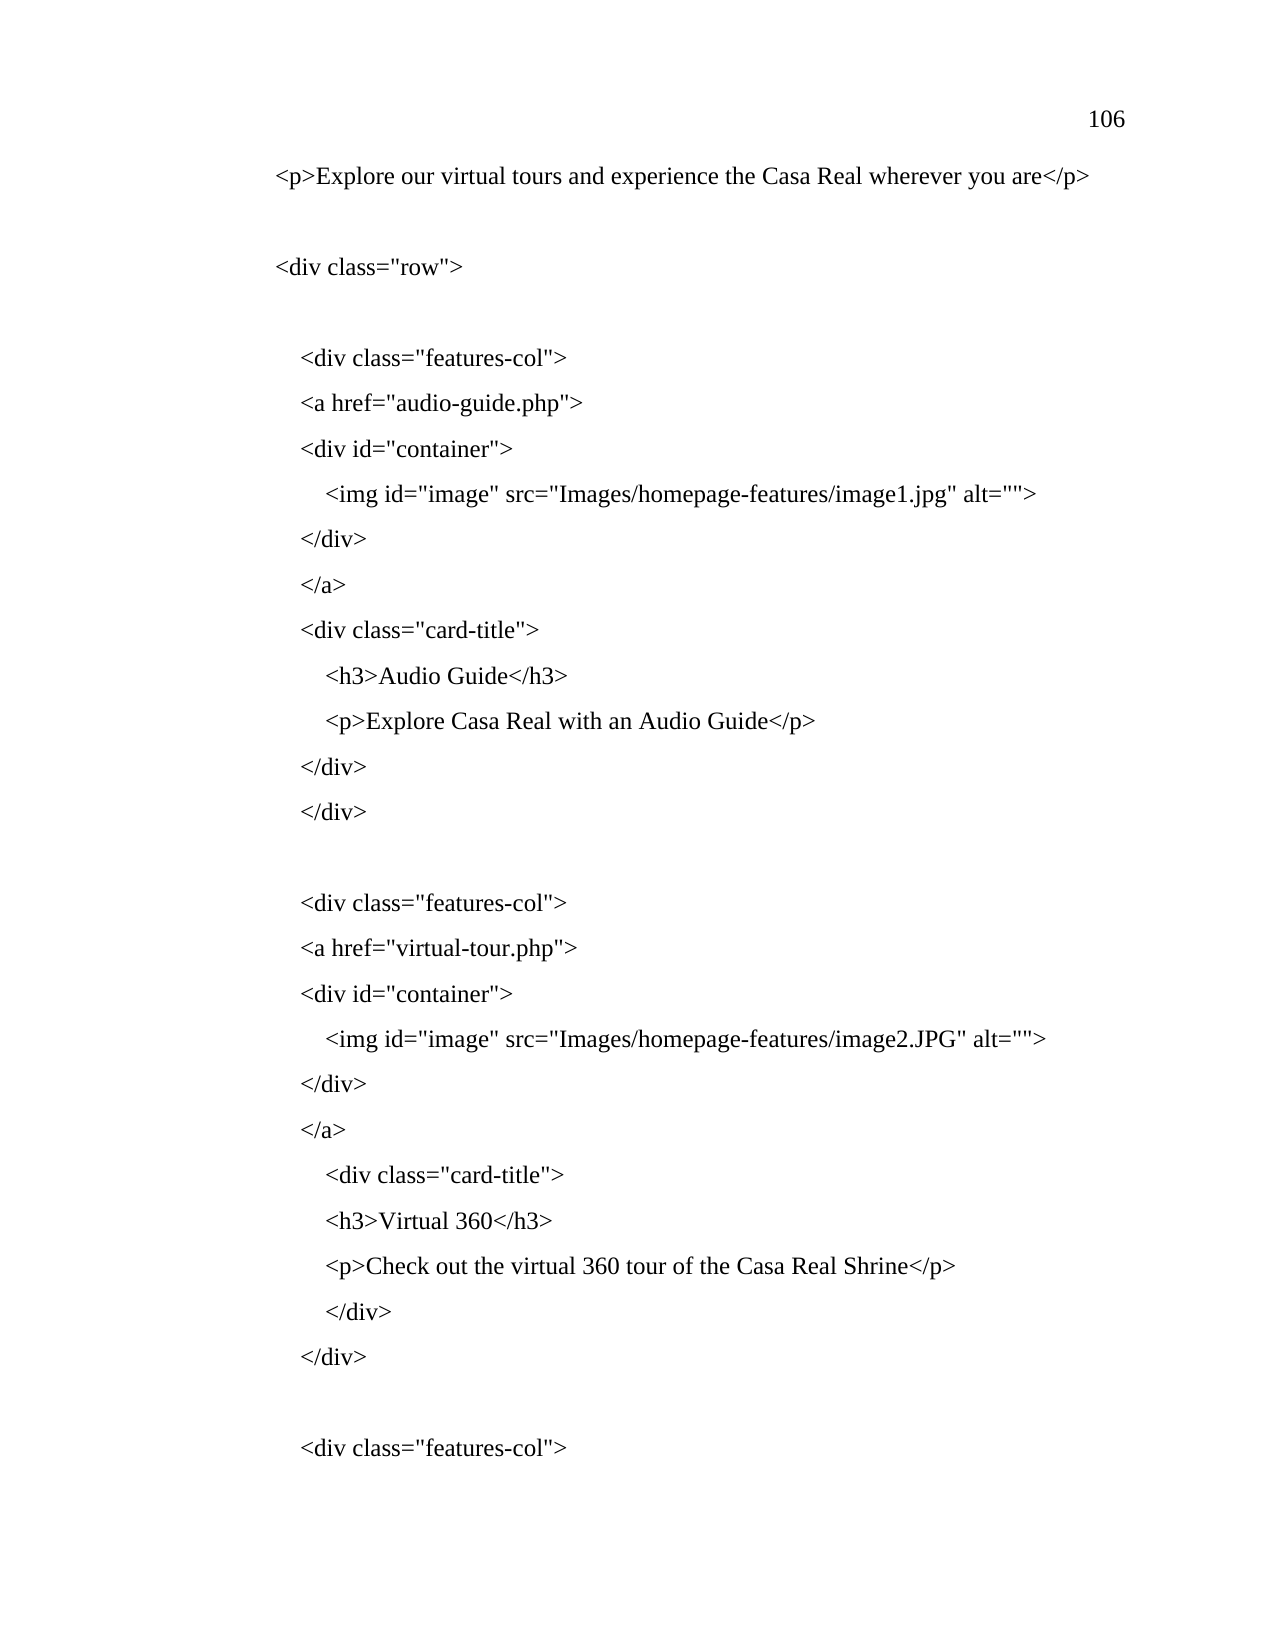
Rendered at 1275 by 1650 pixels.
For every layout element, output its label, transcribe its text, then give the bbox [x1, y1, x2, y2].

text <p>Check out the virtual 360 tour of the Casa Real Shrine</p> [225, 1251, 1125, 1280]
text <div id="container"> [225, 979, 1125, 1007]
text <img id="image" src="Images/homepage-features/image1.jpg" alt=""> [225, 479, 1125, 508]
text <div class="row"> [225, 252, 1125, 281]
text <img id="image" src="Images/homepage-features/image2.JPG" alt=""> [225, 1024, 1125, 1053]
text <div class="card-title"> [225, 1160, 1125, 1189]
text </div> [225, 524, 1125, 553]
text </div> [225, 1297, 1125, 1325]
text </a> [225, 570, 1125, 599]
text <h3>Audio Guide</h3> [225, 661, 1125, 689]
text <h3>Virtual 360</h3> [225, 1206, 1125, 1234]
text <div class="features-col"> [225, 343, 1125, 372]
text <a href="virtual-tour.php"> [225, 933, 1125, 962]
text <p>Explore our virtual tours and experience the Casa Real wherever you are</p> [225, 161, 1125, 190]
text </div> [225, 1069, 1125, 1098]
text <div class="card-title"> [225, 615, 1125, 644]
text <a href="audio-guide.php"> [225, 388, 1125, 417]
text </div> [225, 752, 1125, 780]
text <div class="features-col"> [225, 1433, 1125, 1462]
text </a> [225, 1115, 1125, 1144]
text <p>Explore Casa Real with an Audio Guide</p> [225, 706, 1125, 735]
text </div> [225, 1342, 1125, 1371]
text <div class="features-col"> [225, 888, 1125, 917]
text <div id="container"> [225, 434, 1125, 462]
text </div> [225, 797, 1125, 826]
